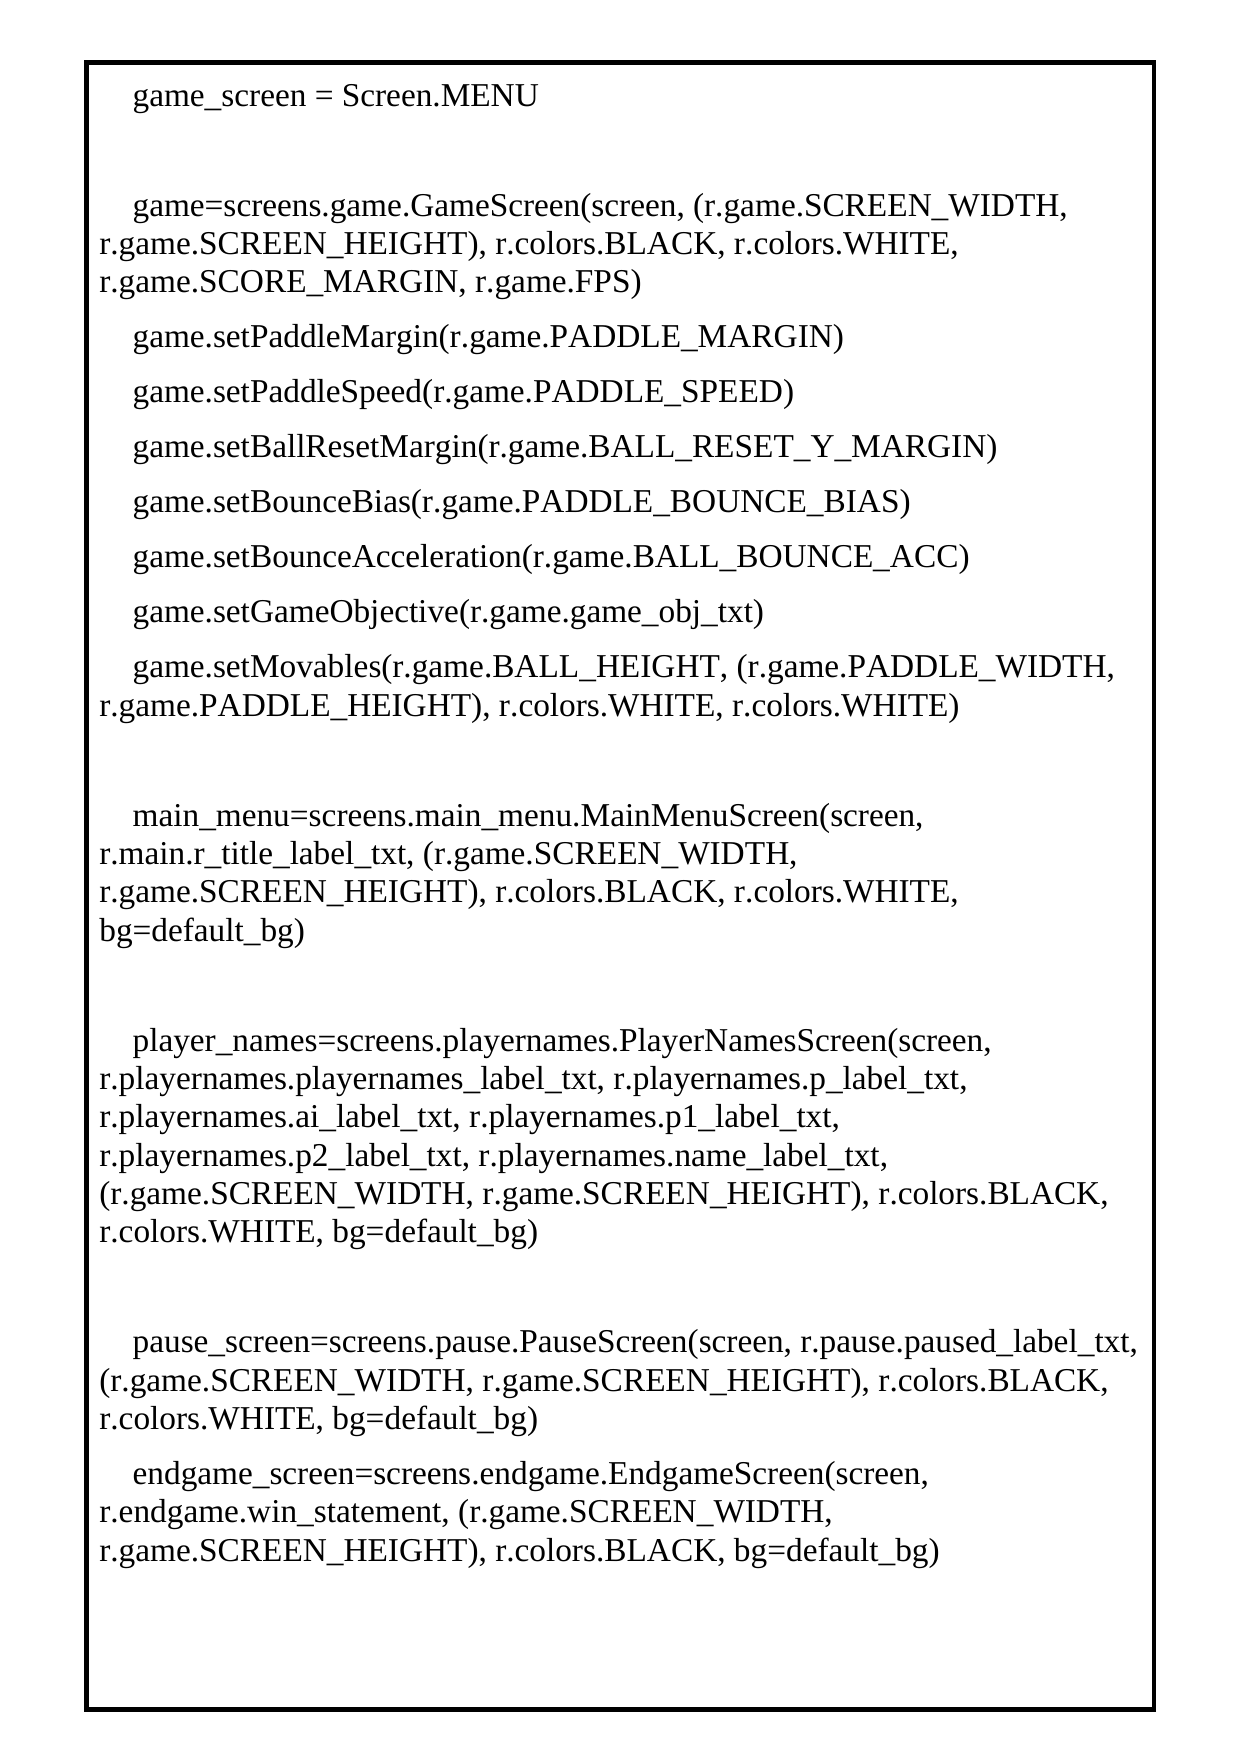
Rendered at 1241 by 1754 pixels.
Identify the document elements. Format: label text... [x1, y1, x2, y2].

text game.setMovables(r.game.BALL_HEIGHT, (r.game.PADDLE_WIDTH, r.game.PADDLE_HEIGHT), r.colors.WHITE, r.colors.WHITE) [99, 647, 1141, 723]
text endgame_screen=screens.endgame.EndgameScreen(screen, r.endgame.win_statement, (r.game.SCREEN_WIDTH, r.game.SCREEN_HEIGHT), r.colors.BLACK, bg=default_bg) [99, 1453, 1141, 1568]
text game.setPaddleMargin(r.game.PADDLE_MARGIN) [99, 317, 1141, 355]
text player_names=screens.playernames.PlayerNamesScreen(screen, r.playernames.playernames_label_txt, r.playernames.p_label_txt, r.playernames.ai_label_txt, r.playernames.p1_label_txt, r.playernames.p2_label_txt, r.playernames.name_label_txt, (r.game.SCREEN_WIDTH, r.game.SCREEN_HEIGHT), r.colors.BLACK, r.colors.WHITE, bg=default_bg) [99, 1020, 1141, 1250]
text game=screens.game.GameScreen(screen, (r.game.SCREEN_WIDTH, r.game.SCREEN_HEIGHT), r.colors.BLACK, r.colors.WHITE, r.game.SCORE_MARGIN, r.game.FPS) [99, 185, 1141, 300]
text game.setBallResetMargin(r.game.BALL_RESET_Y_MARGIN) [99, 427, 1141, 465]
text game.setBounceAcceleration(r.game.BALL_BOUNCE_ACC) [99, 537, 1141, 575]
text pause_screen=screens.pause.PauseScreen(screen, r.pause.paused_label_txt, (r.game.SCREEN_WIDTH, r.game.SCREEN_HEIGHT), r.colors.BLACK, r.colors.WHITE, bg=default_bg) [99, 1322, 1141, 1437]
text game.setBounceBias(r.game.PADDLE_BOUNCE_BIAS) [99, 482, 1141, 520]
text game.setGameObjective(r.game.game_obj_txt) [99, 592, 1141, 630]
text game.setPaddleSpeed(r.game.PADDLE_SPEED) [99, 372, 1141, 410]
text game_screen = Screen.MENU [99, 75, 1141, 113]
text main_menu=screens.main_menu.MainMenuScreen(screen, r.main.r_title_label_txt, (r.game.SCREEN_WIDTH, r.game.SCREEN_HEIGHT), r.colors.BLACK, r.colors.WHITE, bg=default_bg) [99, 795, 1141, 948]
